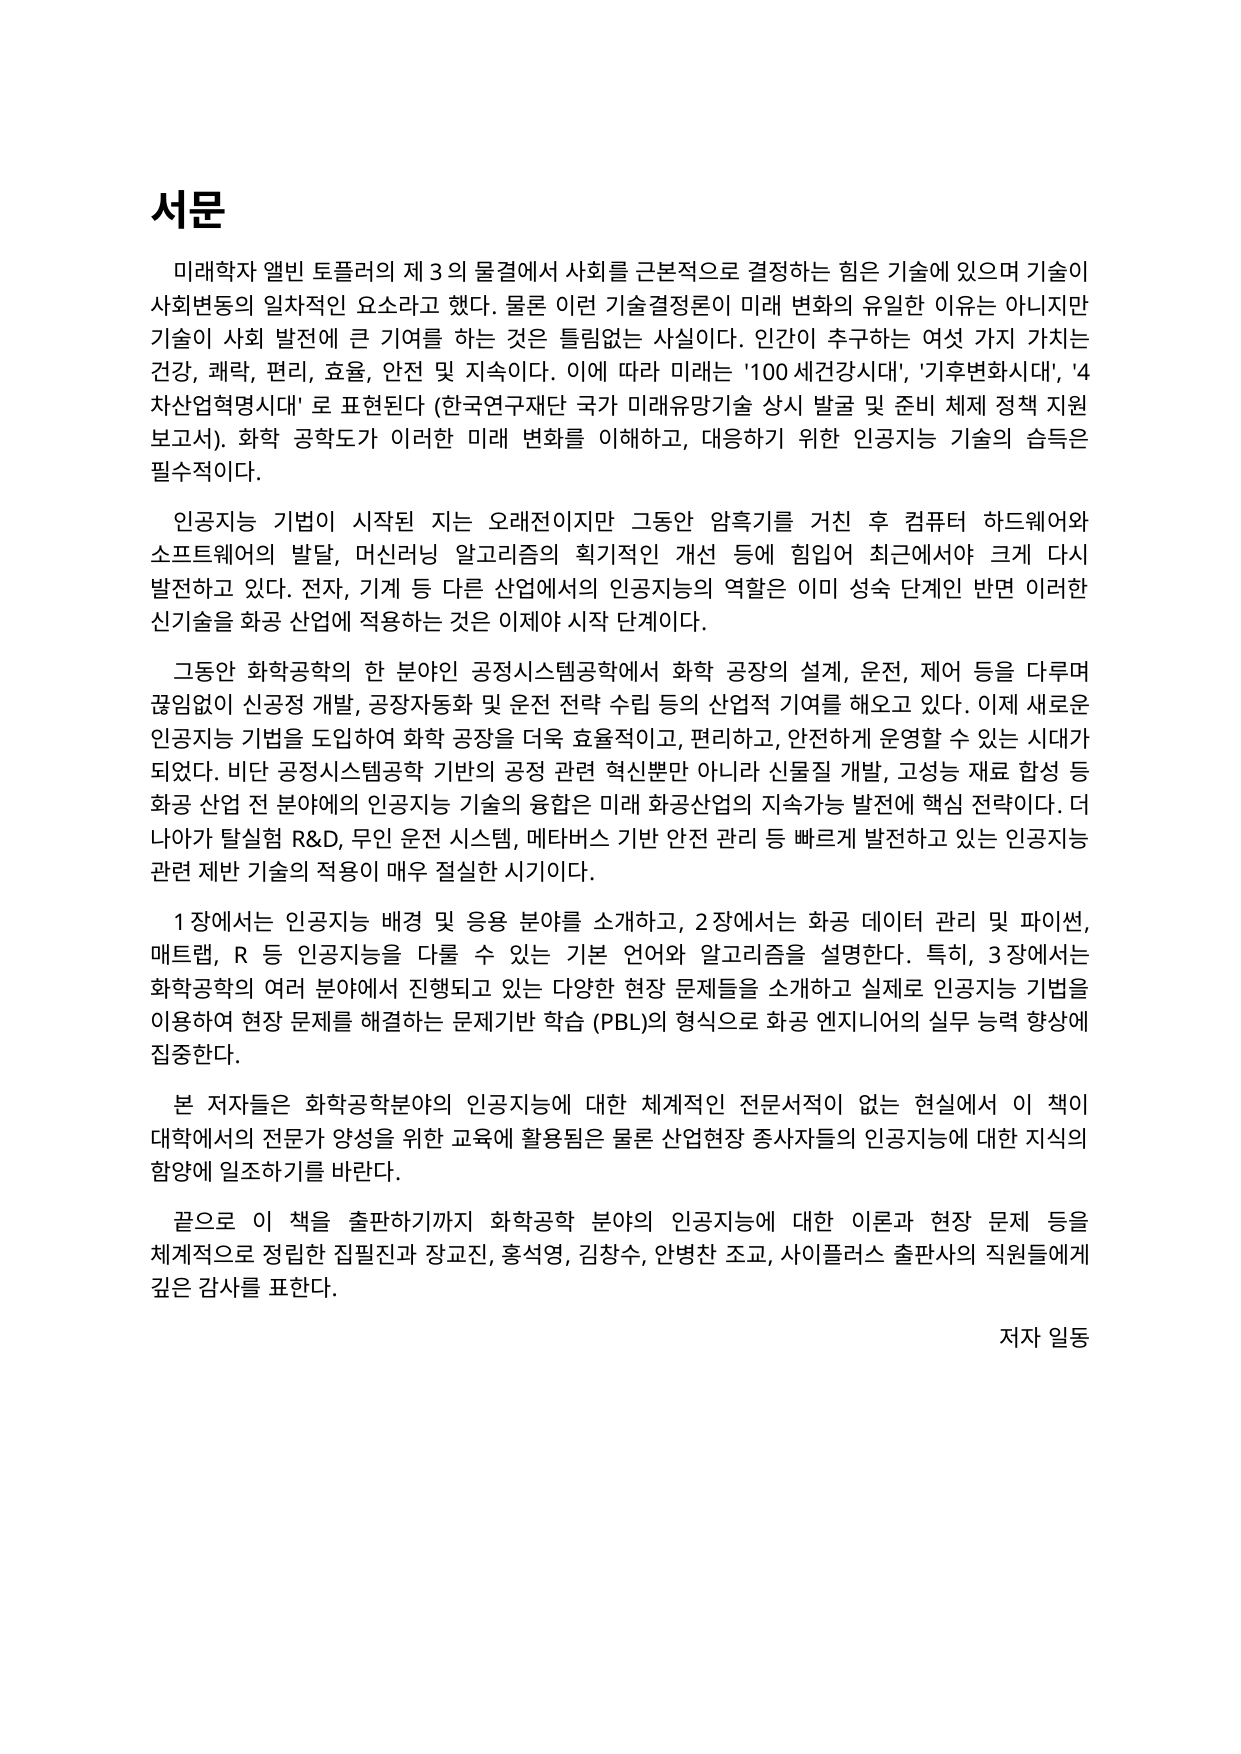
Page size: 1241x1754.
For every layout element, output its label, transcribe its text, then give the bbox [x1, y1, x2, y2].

text 그동안 화학공학의 한 분야인 공정시스템공학에서 화학 공장의 설계, 운전, 제어 등을 다루며 끊임없이 신공정 개발, 공장자동화 및 운전 전략 수립 등의 산업적 기여를 해오고 있다. 이제 새로운 인공지능 기법을 도입하여 화학 공장을 더욱 효율적이고, 편리하고, 안전하게 운영할 수 있는 시대가 되었다. 비단 공정시스템공학 기반의 공정 관련 혁신뿐만 아니라 신물질 개발, 고성능 재료 합성 등 화공 산업 전 분야에의 인공지능 기술의 융합은 미래 화공산업의 지속가능 발전에 핵심 전략이다. 더 나아가 탈실험 R&D, 무인 운전 시스템, 메타버스 기반 안전 관리 등 빠르게 발전하고 있는 인공지능 관련 제반 기술의 적용이 매우 절실한 시기이다. [150, 654, 1090, 887]
text 인공지능 기법이 시작된 지는 오래전이지만 그동안 암흑기를 거친 후 컴퓨터 하드웨어와 소프트웨어의 발달, 머신러닝 알고리즘의 획기적인 개선 등에 힘입어 최근에서야 크게 다시 발전하고 있다. 전자, 기계 등 다른 산업에서의 인공지능의 역할은 이미 성숙 단계인 반면 이러한 신기술을 화공 산업에 적용하는 것은 이제야 시작 단계이다. [150, 504, 1090, 637]
text 저자 일동 [150, 1320, 1090, 1353]
text 본 저자들은 화학공학분야의 인공지능에 대한 체계적인 전문서적이 없는 현실에서 이 책이 대학에서의 전문가 양성을 위한 교육에 활용됨은 물론 산업현장 종사자들의 인공지능에 대한 지식의 함양에 일조하기를 바란다. [150, 1087, 1090, 1187]
text 미래학자 앨빈 토플러의 제3의 물결에서 사회를 근본적으로 결정하는 힘은 기술에 있으며 기술이 사회변동의 일차적인 요소라고 했다. 물론 이런 기술결정론이 미래 변화의 유일한 이유는 아니지만 기술이 사회 발전에 큰 기여를 하는 것은 틀림없는 사실이다. 인간이 추구하는 여섯 가지 가치는 건강, 쾌락, 편리, 효율, 안전 및 지속이다. 이에 따라 미래는 '100세건강시대', '기후변화시대', '4차산업혁명시대' 로 표현된다 (한국연구재단 국가 미래유망기술 상시 발굴 및 준비 체제 정책 지원 보고서). 화학 공학도가 이러한 미래 변화를 이해하고, 대응하기 위한 인공지능 기술의 습득은 필수적이다. [150, 254, 1090, 487]
text 1장에서는 인공지능 배경 및 응용 분야를 소개하고, 2장에서는 화공 데이터 관리 및 파이썬, 매트랩, R 등 인공지능을 다룰 수 있는 기본 언어와 알고리즘을 설명한다. 특히, 3장에서는 화학공학의 여러 분야에서 진행되고 있는 다양한 현장 문제들을 소개하고 실제로 인공지능 기법을 이용하여 현장 문제를 해결하는 문제기반 학습 (PBL)의 형식으로 화공 엔지니어의 실무 능력 향상에 집중한다. [150, 904, 1090, 1071]
subtitle 서문 [150, 177, 1090, 237]
text 끝으로 이 책을 출판하기까지 화학공학 분야의 인공지능에 대한 이론과 현장 문제 등을 체계적으로 정립한 집필진과 장교진, 홍석영, 김창수, 안병찬 조교, 사이플러스 출판사의 직원들에게 깊은 감사를 표한다. [150, 1204, 1090, 1304]
